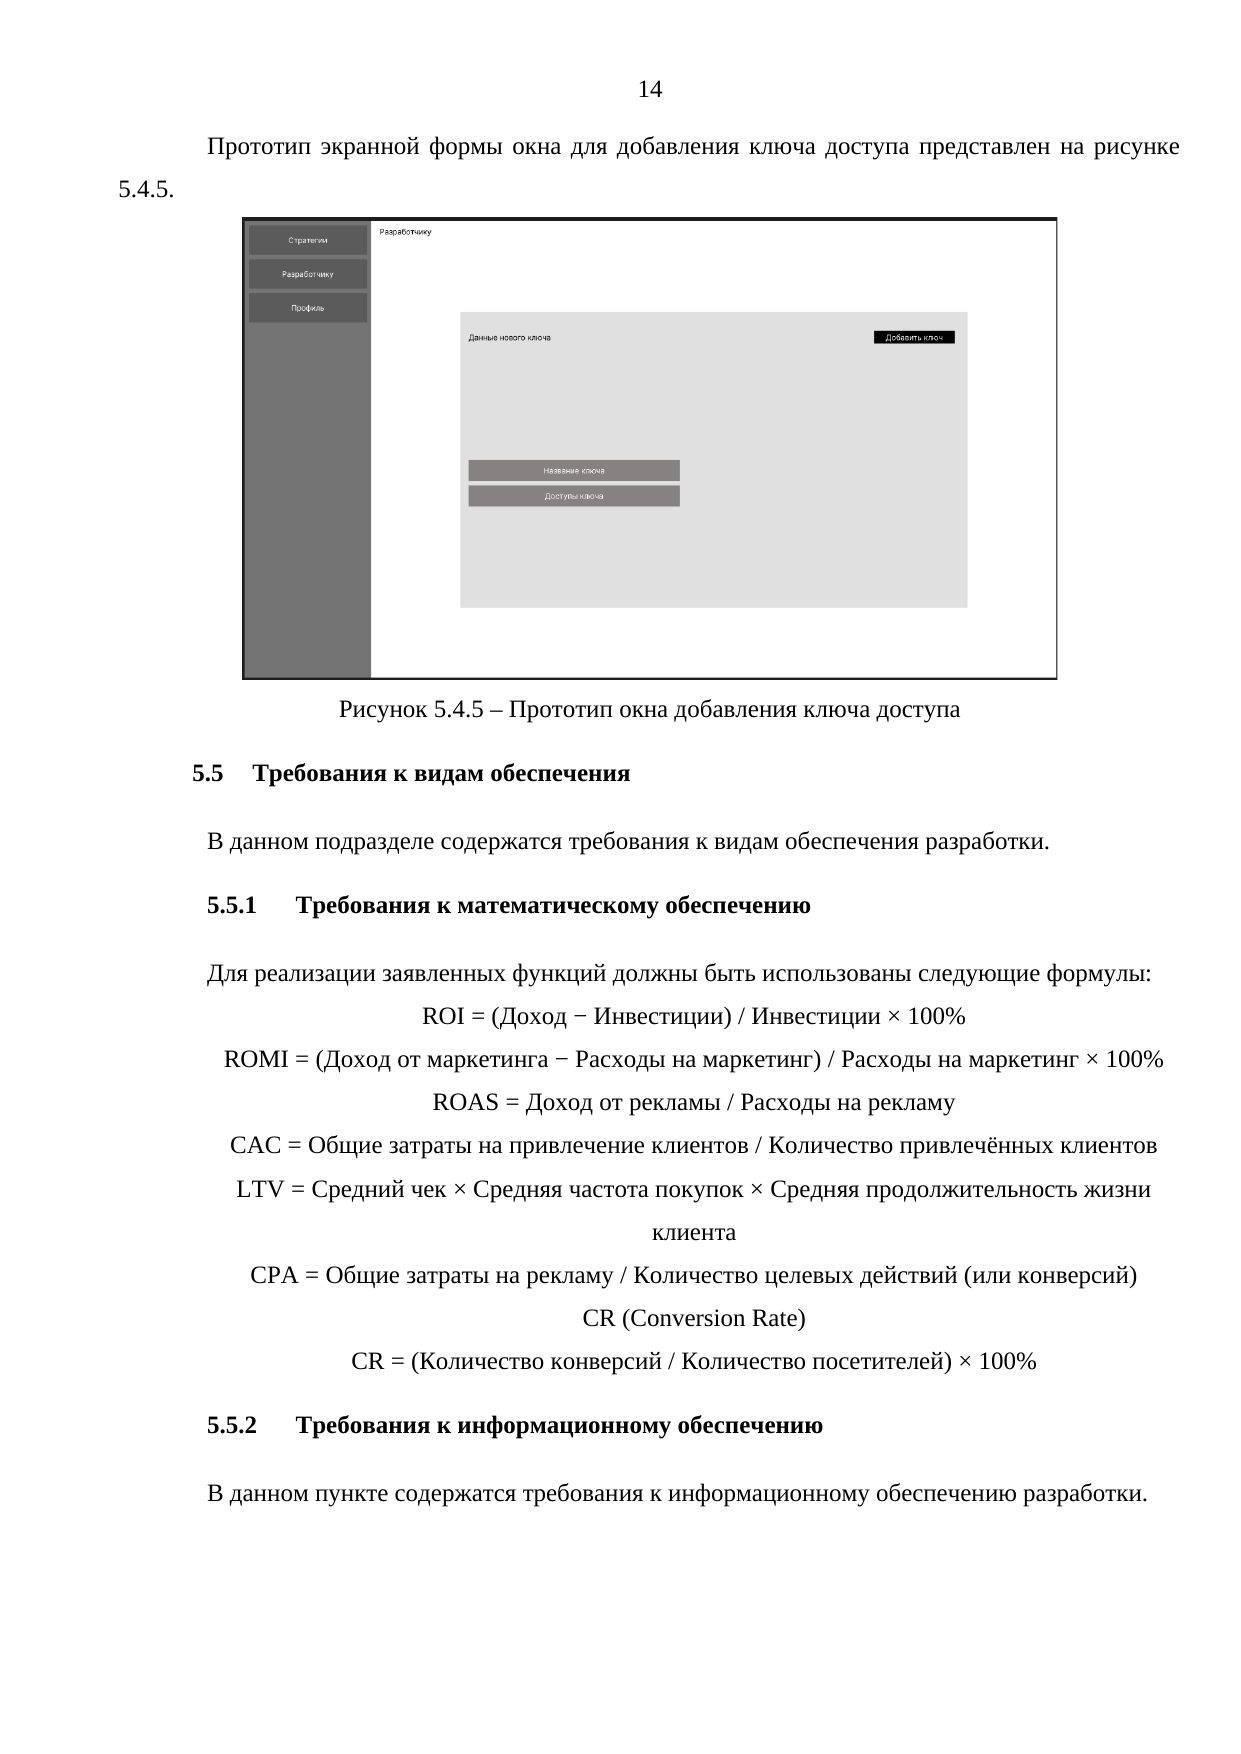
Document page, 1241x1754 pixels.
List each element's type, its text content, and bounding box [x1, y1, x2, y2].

text CAC = Общие затраты на привлечение клиентов / Количество привлечённых клиентов [207, 1131, 1181, 1159]
text В данном пункте содержатся требования к информационному обеспечению разработки. [118, 1478, 1181, 1507]
picture [242, 217, 1058, 680]
text CPA = Общие затраты на рекламу / Количество целевых действий (или конверсий) [207, 1260, 1181, 1289]
subtitle Требования к информационному обеспечению [118, 1410, 1181, 1439]
text Рисунок 5.4.5 – Прототип окна добавления ключа доступа [118, 694, 1181, 723]
text LTV = Средний чек × Средняя частота покупок × Средняя продолжительность жизни клиента [207, 1174, 1181, 1246]
text CR = (Количество конверсий / Количество посетителей) × 100% [207, 1346, 1181, 1375]
text Прототип экранной формы окна для добавления ключа доступа представлен на рисунке 5.4.5. [118, 131, 1181, 203]
text ROI = (Доход − Инвестиции) / Инвестиции × 100% [207, 1001, 1181, 1030]
subtitle Требования к математическому обеспечению [118, 890, 1181, 919]
subtitle Требования к видам обеспечения [192, 758, 1181, 787]
text В данном подразделе содержатся требования к видам обеспечения разработки. [118, 826, 1181, 855]
text CR (Conversion Rate) [207, 1303, 1181, 1332]
text Для реализации заявленных функций должны быть использованы следующие формулы: [118, 958, 1181, 987]
text ROMI = (Доход от маркетинга − Расходы на маркетинг) / Расходы на маркетинг × 100% [207, 1044, 1181, 1073]
text ROAS = Доход от рекламы / Расходы на рекламу [207, 1087, 1181, 1116]
